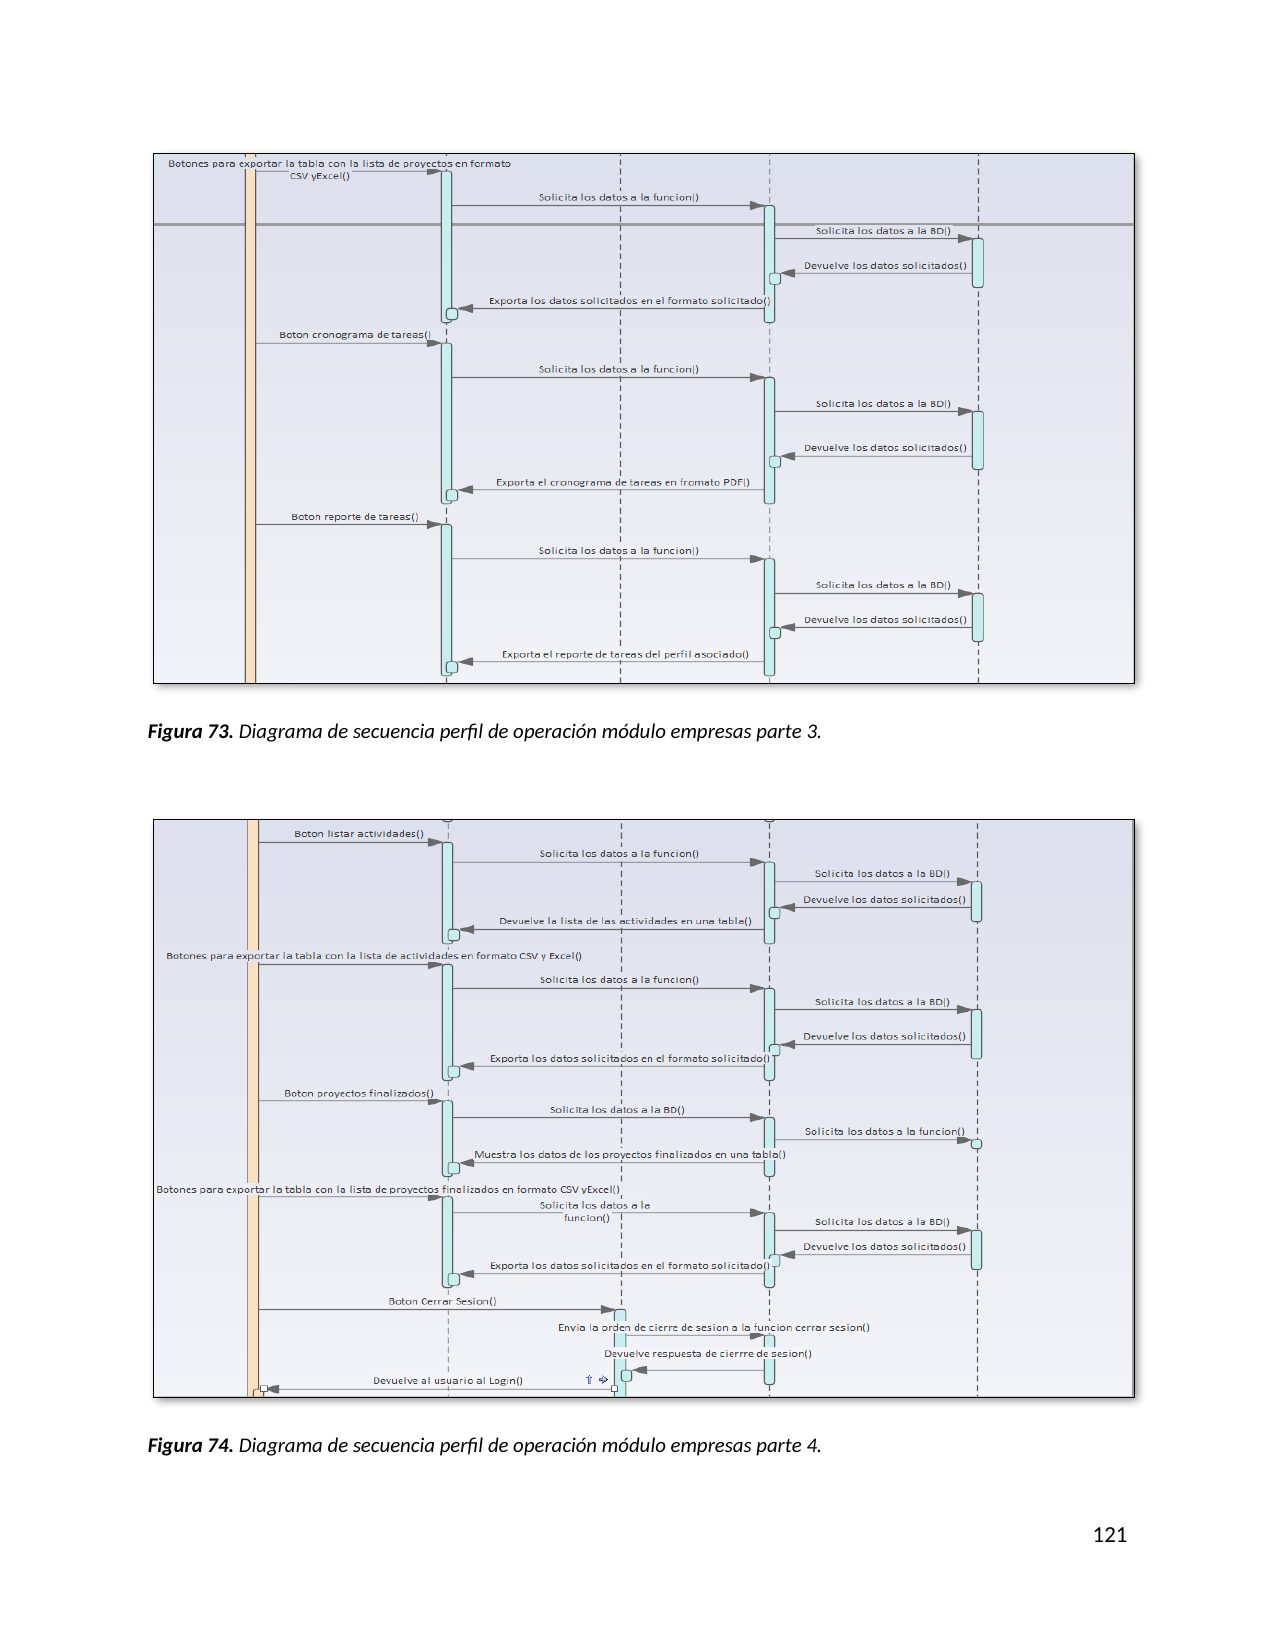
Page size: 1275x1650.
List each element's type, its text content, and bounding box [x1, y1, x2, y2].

text Figura 73. Diagrama de secuencia perfil de operación módulo empresas parte 3. [148, 719, 1127, 744]
picture [154, 820, 1134, 1397]
picture [154, 154, 1134, 683]
text Figura 74. Diagrama de secuencia perfil de operación módulo empresas parte 4. [148, 1432, 1127, 1457]
